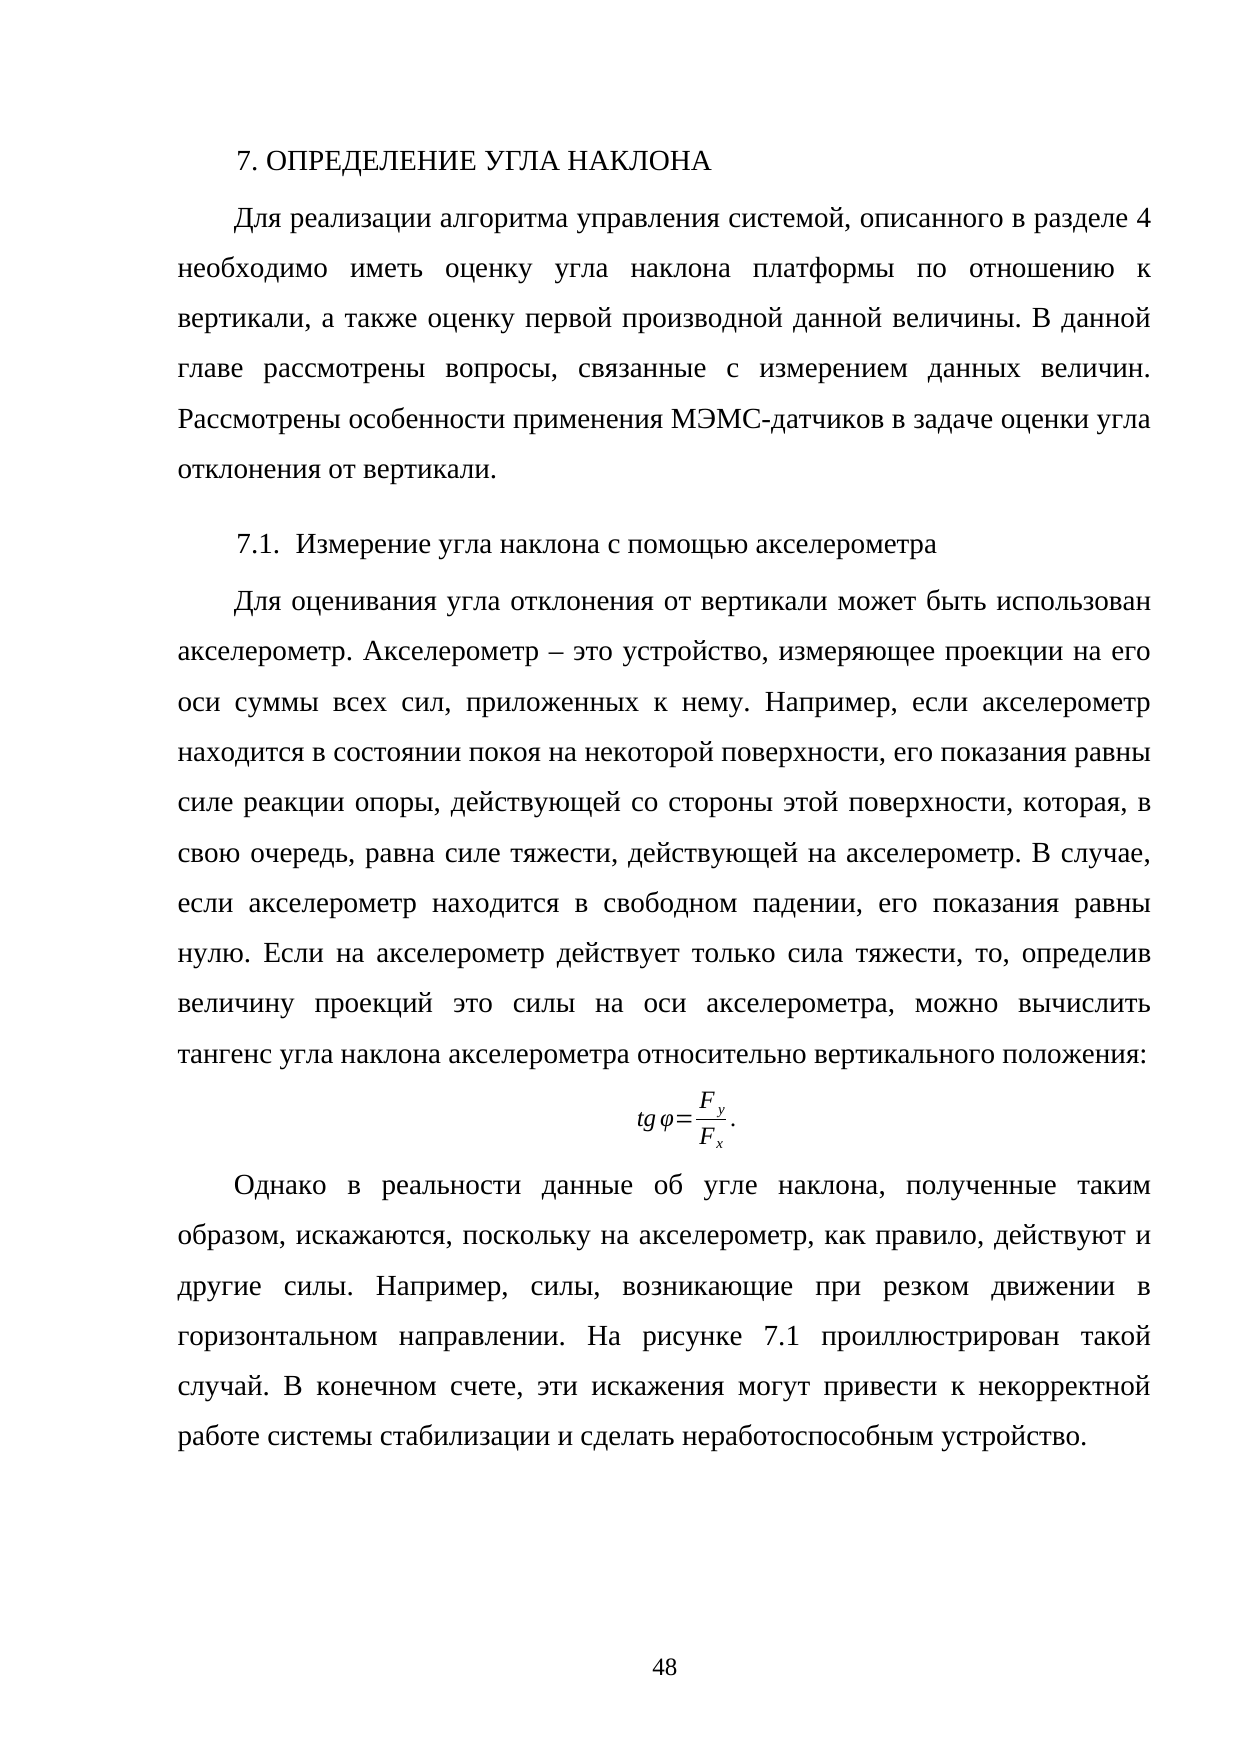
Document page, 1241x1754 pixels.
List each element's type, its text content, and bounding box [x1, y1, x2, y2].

subtitle Измерение угла наклона с помощью акселерометра [236, 527, 1152, 560]
text Для оценивания угла отклонения от вертикали может быть использован акселерометр. Акселерометр – это устройство, измеряющее проекции на его оси суммы всех сил, приложенных к нему. Например, если акселерометр находится в состоянии покоя на некоторой поверхности, его показания равны силе реакции опоры, действующей со стороны этой поверхности, которая, в свою очередь, равна силе тяжести, действующей на акселерометр. В случае, если акселерометр находится в свободном падении, его показания равны нулю. Если на акселерометр действует только сила тяжести, то, определив величину проекций это силы на оси акселерометра, можно вычислить тангенс угла наклона акселерометра относительно вертикального положения: [177, 583, 1152, 1069]
subtitle Определение угла наклона [236, 143, 1152, 177]
text Для реализации алгоритма управления системой, описанного в разделе 4 необходимо иметь оценку угла наклона платформы по отношению к вертикали, а также оценку первой производной данной величины. В данной главе рассмотрены вопросы, связанные с измерением данных величин. Рассмотрены особенности применения МЭМС-датчиков в задаче оценки угла отклонения от вертикали. [177, 200, 1152, 485]
text Однако в реальности данные об угле наклона, полученные таким образом, искажаются, поскольку на акселерометр, как правило, действуют и другие силы. Например, силы, возникающие при резком движении в горизонтальном направлении. На рисунке 7.1 проиллюстрирован такой случай. В конечном счете, эти искажения могут привести к некорректной работе системы стабилизации и сделать неработоспособным устройство. [177, 1167, 1152, 1452]
